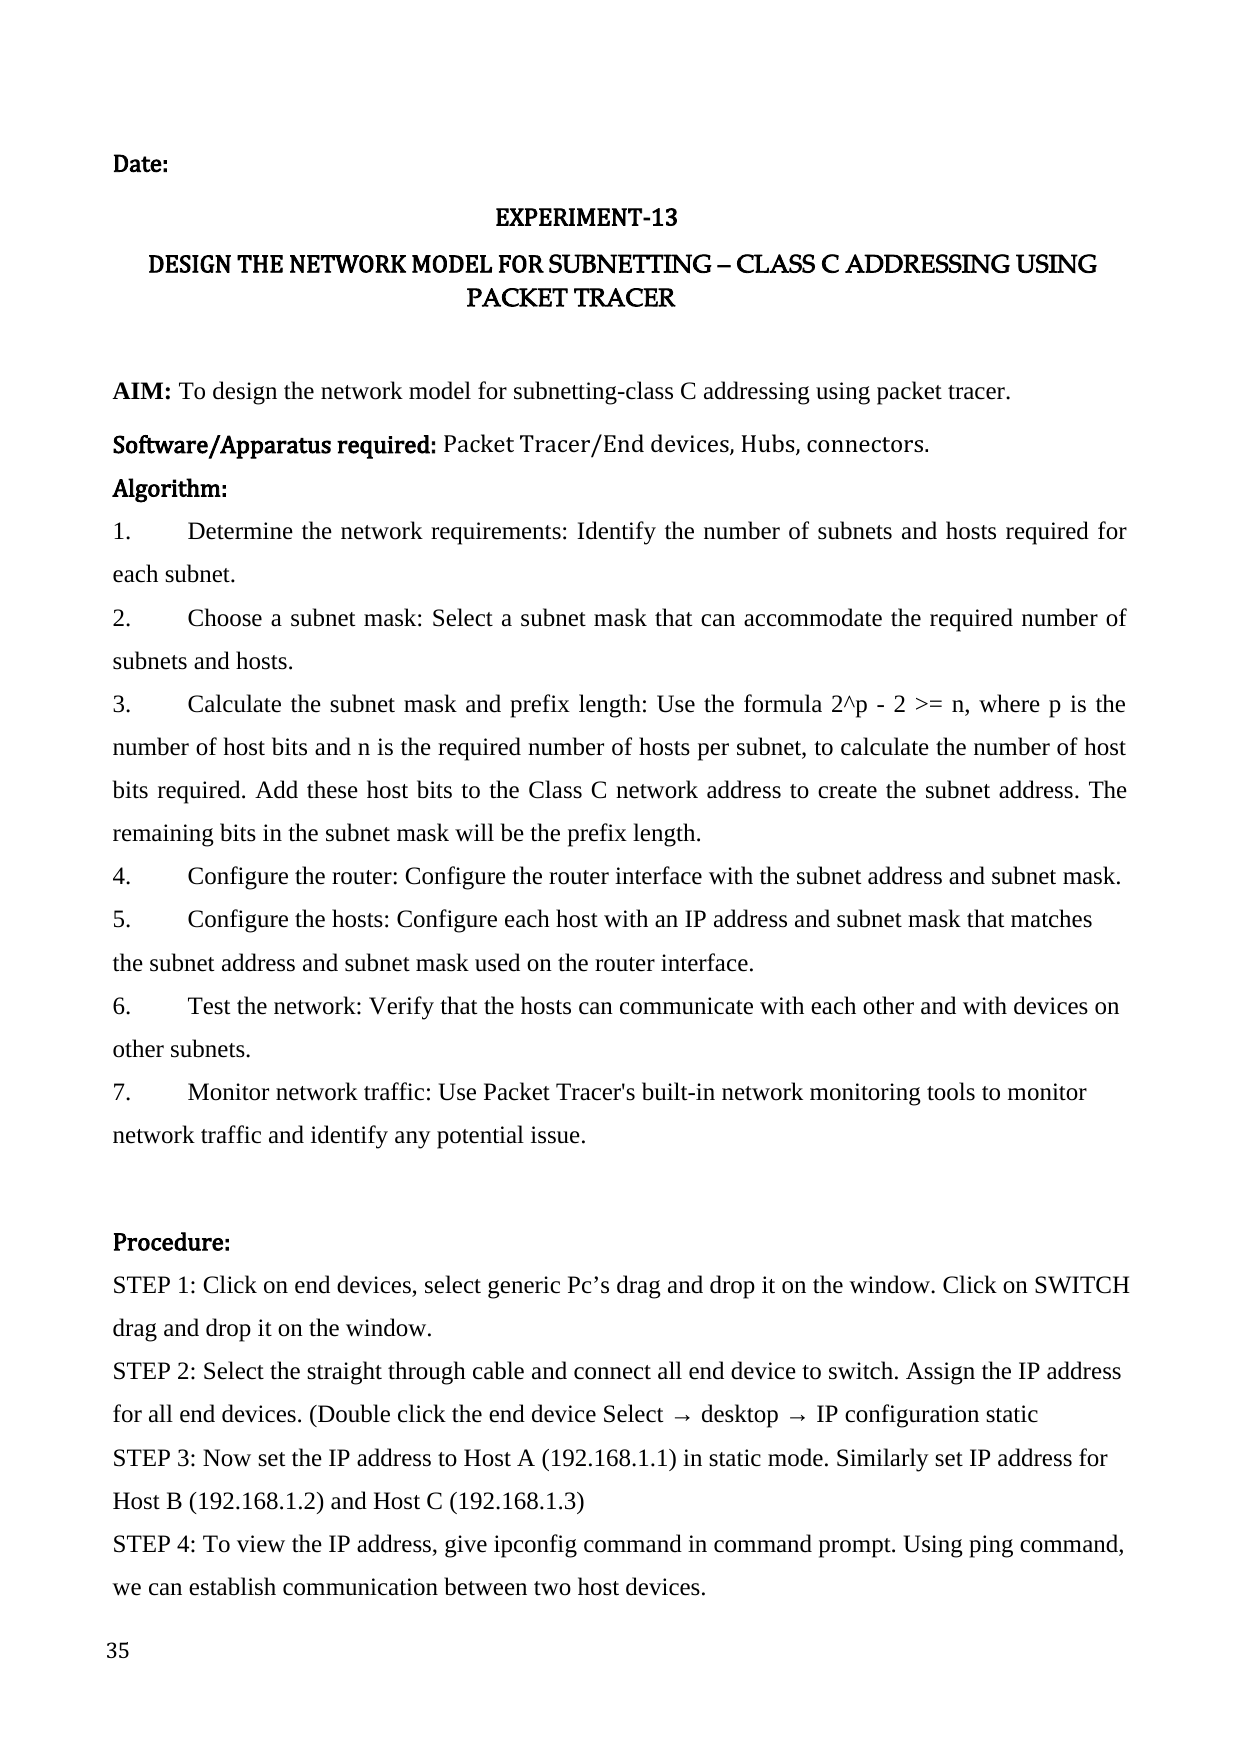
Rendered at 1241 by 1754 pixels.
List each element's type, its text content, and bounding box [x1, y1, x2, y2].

text STEP 1: Click on end devices, select generic Pc’s drag and drop it on the window. Click on SWITCH drag and drop it on the window. [112, 1270, 1137, 1342]
list Monitor network traffic: Use Packet Tracer's built-in network monitoring tools to monitor network traffic and identify any potential issue. [112, 1077, 1128, 1149]
text Date: [112, 148, 1137, 177]
list Determine the network requirements: Identify the number of subnets and hosts required for each subnet. [112, 516, 1128, 588]
list Test the network: Verify that the hosts can communicate with each other and with devices on other subnets. [112, 991, 1127, 1063]
text Procedure: [112, 1226, 1137, 1256]
text Algorithm: [112, 473, 1137, 502]
text EXPERIMENT-13 [103, 202, 1070, 231]
list Calculate the subnet mask and prefix length: Use the formula 2^p - 2 >= n, where p is the number of host bits and n is the required number of hosts per subnet, to calculate the number of host bits required. Add these host bits to the Class C network address to create the subnet address. The remaining bits in the subnet mask will be the prefix length. [112, 689, 1128, 847]
text Software/Apparatus required: Packet Tracer/End devices, Hubs, connectors. [112, 429, 1137, 458]
text STEP 2: Select the straight through cable and connect all end device to switch. Assign the IP address for all end devices. (Double click the end device Select → desktop → IP configuration static [112, 1356, 1137, 1428]
text AIM: To design the network model for subnetting-class C addressing using packet tracer. [112, 376, 1137, 404]
text DESIGN THE NETWORK MODEL FOR SUBNETTING – CLASS C ADDRESSING USING PACKET TRACER [148, 246, 1137, 313]
list Configure the hosts: Configure each host with an IP address and subnet mask that matches the subnet address and subnet mask used on the router interface. [112, 904, 1128, 976]
text STEP 4: To view the IP address, give ipconfig command in command prompt. Using ping command, we can establish communication between two host devices. [112, 1529, 1137, 1601]
list Choose a subnet mask: Select a subnet mask that can accommodate the required number of subnets and hosts. [112, 603, 1127, 674]
list Configure the router: Configure the router interface with the subnet address and subnet mask. [112, 861, 1137, 890]
text STEP 3: Now set the IP address to Host A (192.168.1.1) in static mode. Similarly set IP address for Host B (192.168.1.2) and Host C (192.168.1.3) [112, 1443, 1137, 1514]
